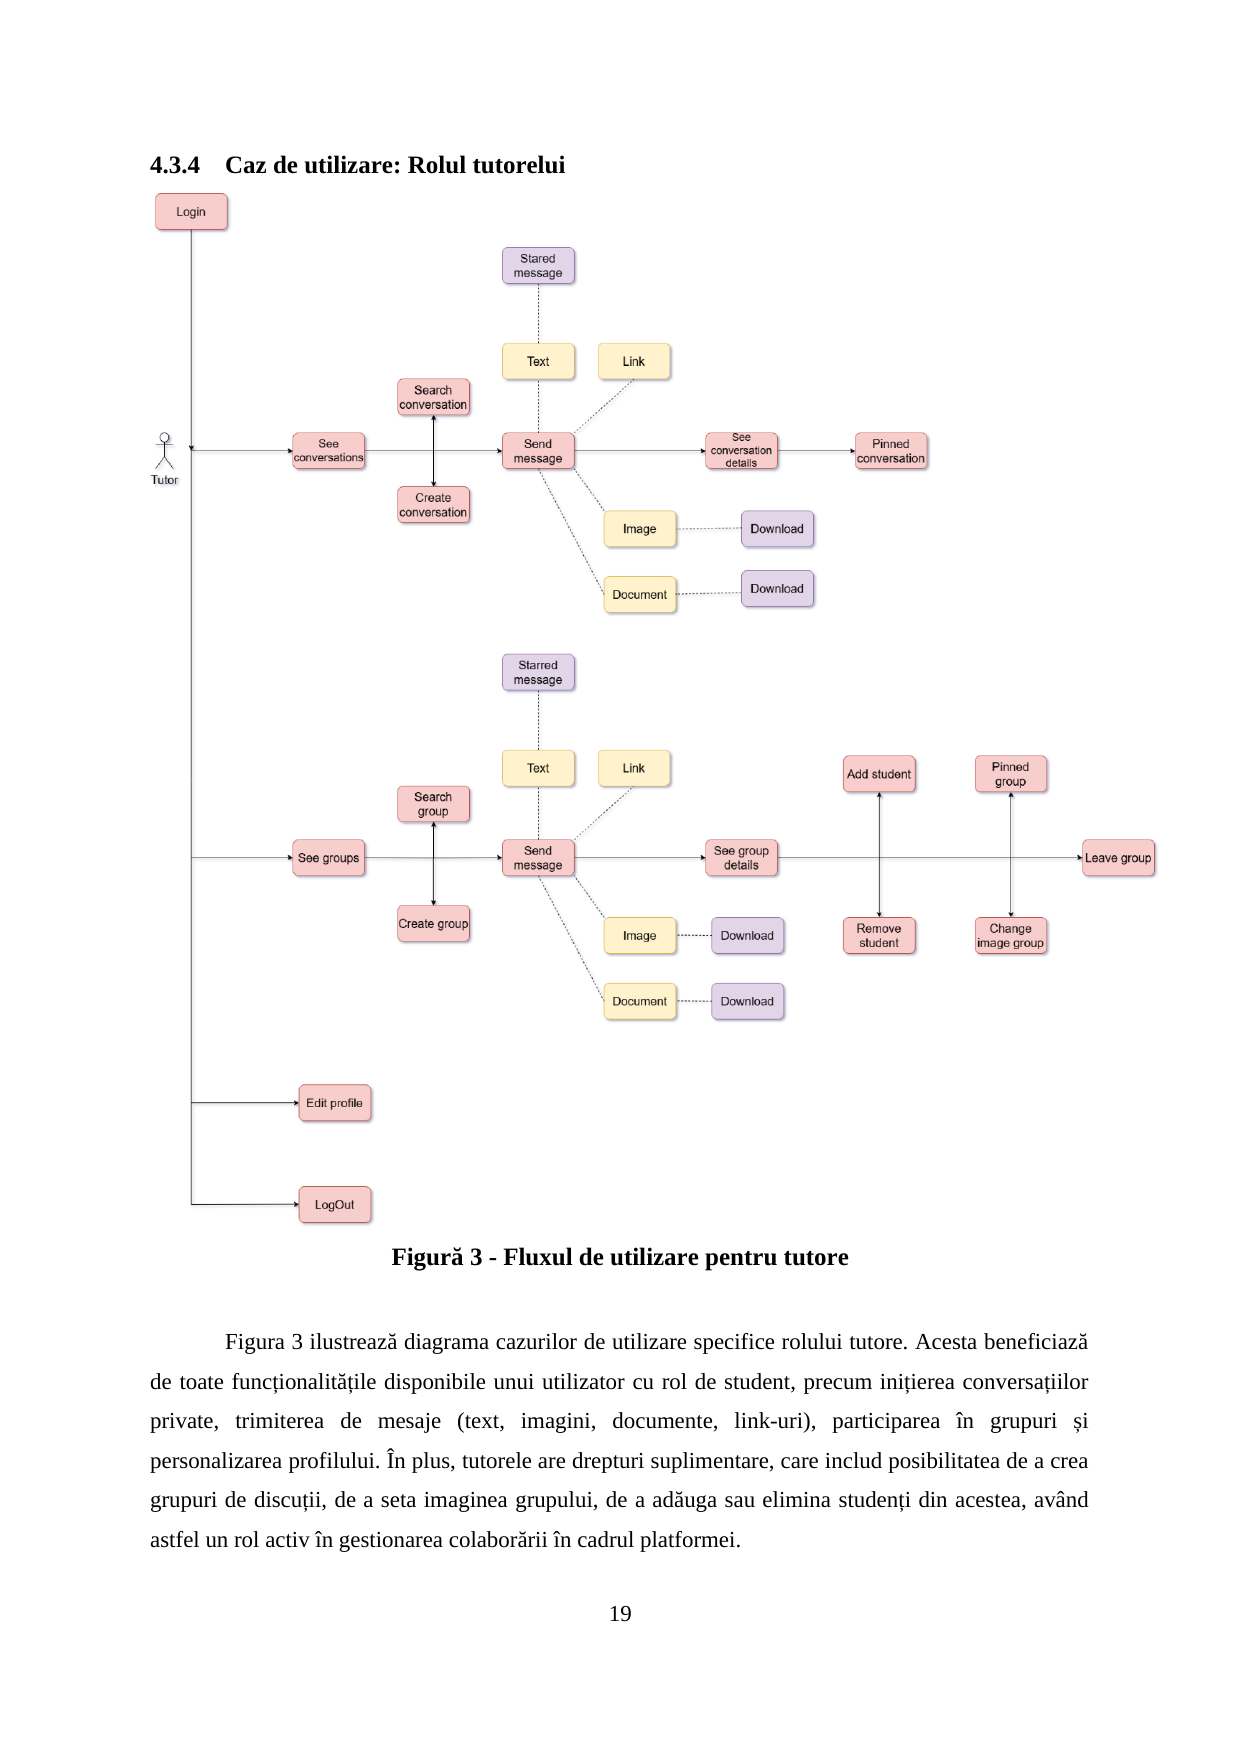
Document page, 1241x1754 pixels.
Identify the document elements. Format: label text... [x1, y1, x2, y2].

text Figură 3 - Fluxul de utilizare pentru tutore [150, 1242, 1090, 1271]
picture [150, 193, 1161, 1229]
text Figura 3 ilustrează diagrama cazurilor de utilizare specifice rolului tutore. Acesta beneficiază de toate funcționalitățile disponibile unui utilizator cu rol de student, precum inițierea conversațiilor private, trimiterea de mesaje (text, imagini, documente, link-uri), participarea în grupuri și personalizarea profilului. În plus, tutorele are drepturi suplimentare, care includ posibilitatea de a crea grupuri de discuții, de a seta imaginea grupului, de a adăuga sau elimina studenți din acestea, având astfel un rol activ în gestionarea colaborării în cadrul platformei. [150, 1328, 1090, 1552]
subtitle Caz de utilizare: Rolul tutorelui [150, 150, 1090, 179]
